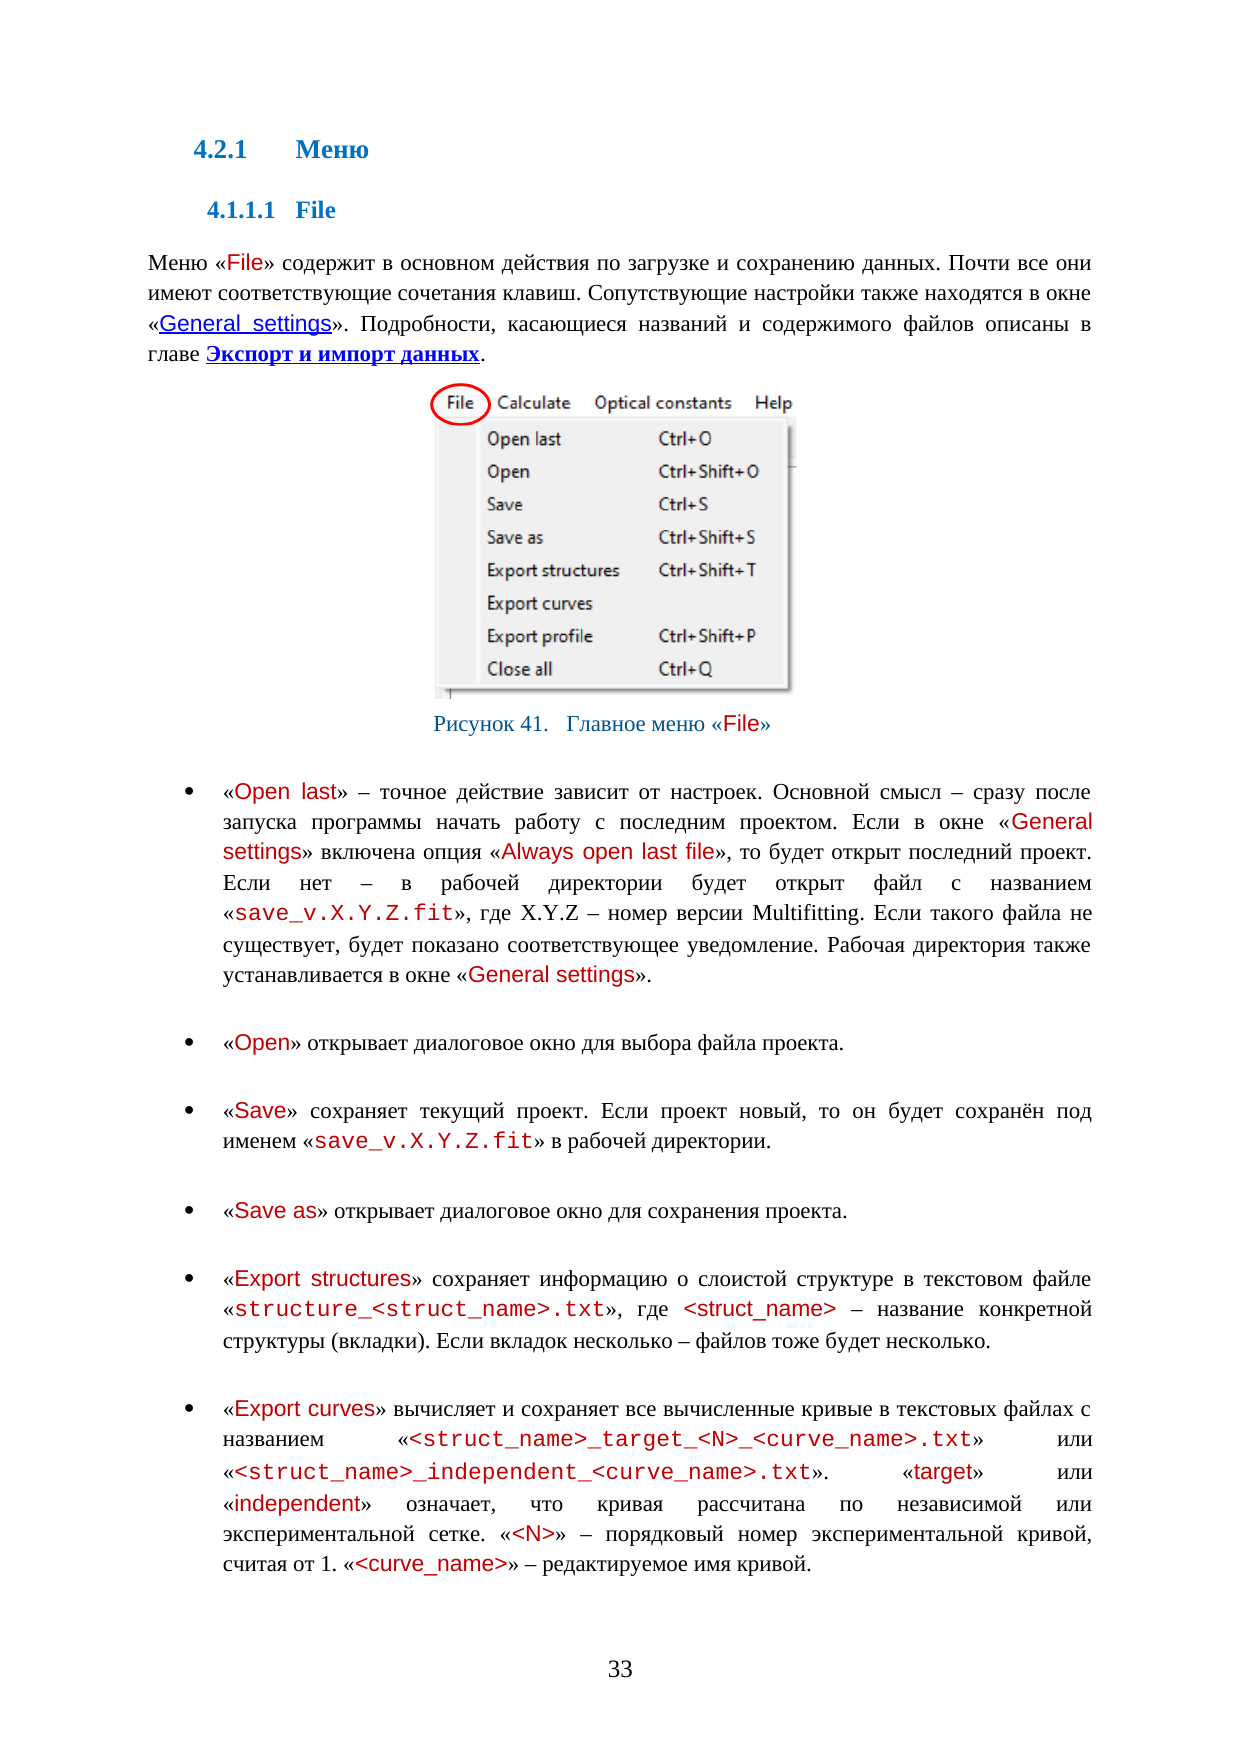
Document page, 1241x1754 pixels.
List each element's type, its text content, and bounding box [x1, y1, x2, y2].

subtitle Меню [193, 133, 1093, 164]
list «Save» сохраняет текущий проект. Если проект новый, то он будет сохранён под именем «save_v.X.Y.Z.fit» в рабочей директории. [185, 1097, 1093, 1155]
list «Open last» – точное действие зависит от настроек. Основной смысл – сразу после запуска программы начать работу с последним проектом. Если в окне «General settings» включена опция «Always open last file», то будет открыт последний проект. Если нет – в рабочей директории будет открыт файл с названием «save_v.X.Y.Z.fit», где X.Y.Z – номер версии Multifitting. Если такого файла не существует, будет показано соответствующее уведомление. Рабочая директория также устанавливается в окне «General settings». [185, 778, 1093, 987]
list «Save as» открывает диалоговое окно для сохранения проекта. [185, 1197, 1093, 1223]
subtitle File [207, 195, 1093, 224]
text Меню «File» содержит в основном действия по загрузке и сохранению данных. Почти все они имеют соответствующие сочетания клавиш. Сопутствующие настройки также находятся в окне «General settings». Подробности, касающиеся названий и содержимого файлов описаны в главе Экспорт и импорт данных. [148, 249, 1093, 366]
picture [430, 383, 797, 699]
list «Export curves» вычисляет и сохраняет все вычисленные кривые в текстовых файлах с названием «<struct_name>_target_<N>_<curve_name>.txt» или «<struct_name>_independent_<curve_name>.txt». «target» или «independent» означает, что кривая рассчитана по независимой или экспериментальной сетке. «<N>» – порядковый номер экспериментальной кривой, считая от 1. «<curve_name>» – редактируемое имя кривой. [185, 1395, 1093, 1577]
list «Export structures» сохраняет информацию о слоистой структуре в текстовом файле «structure_<struct_name>.txt», где <struct_name> – название конкретной структуры (вкладки). Если вкладок несколько – файлов тоже будет несколько. [185, 1265, 1093, 1354]
list «Open» открывает диалоговое окно для выбора файла проекта. [185, 1029, 1093, 1055]
